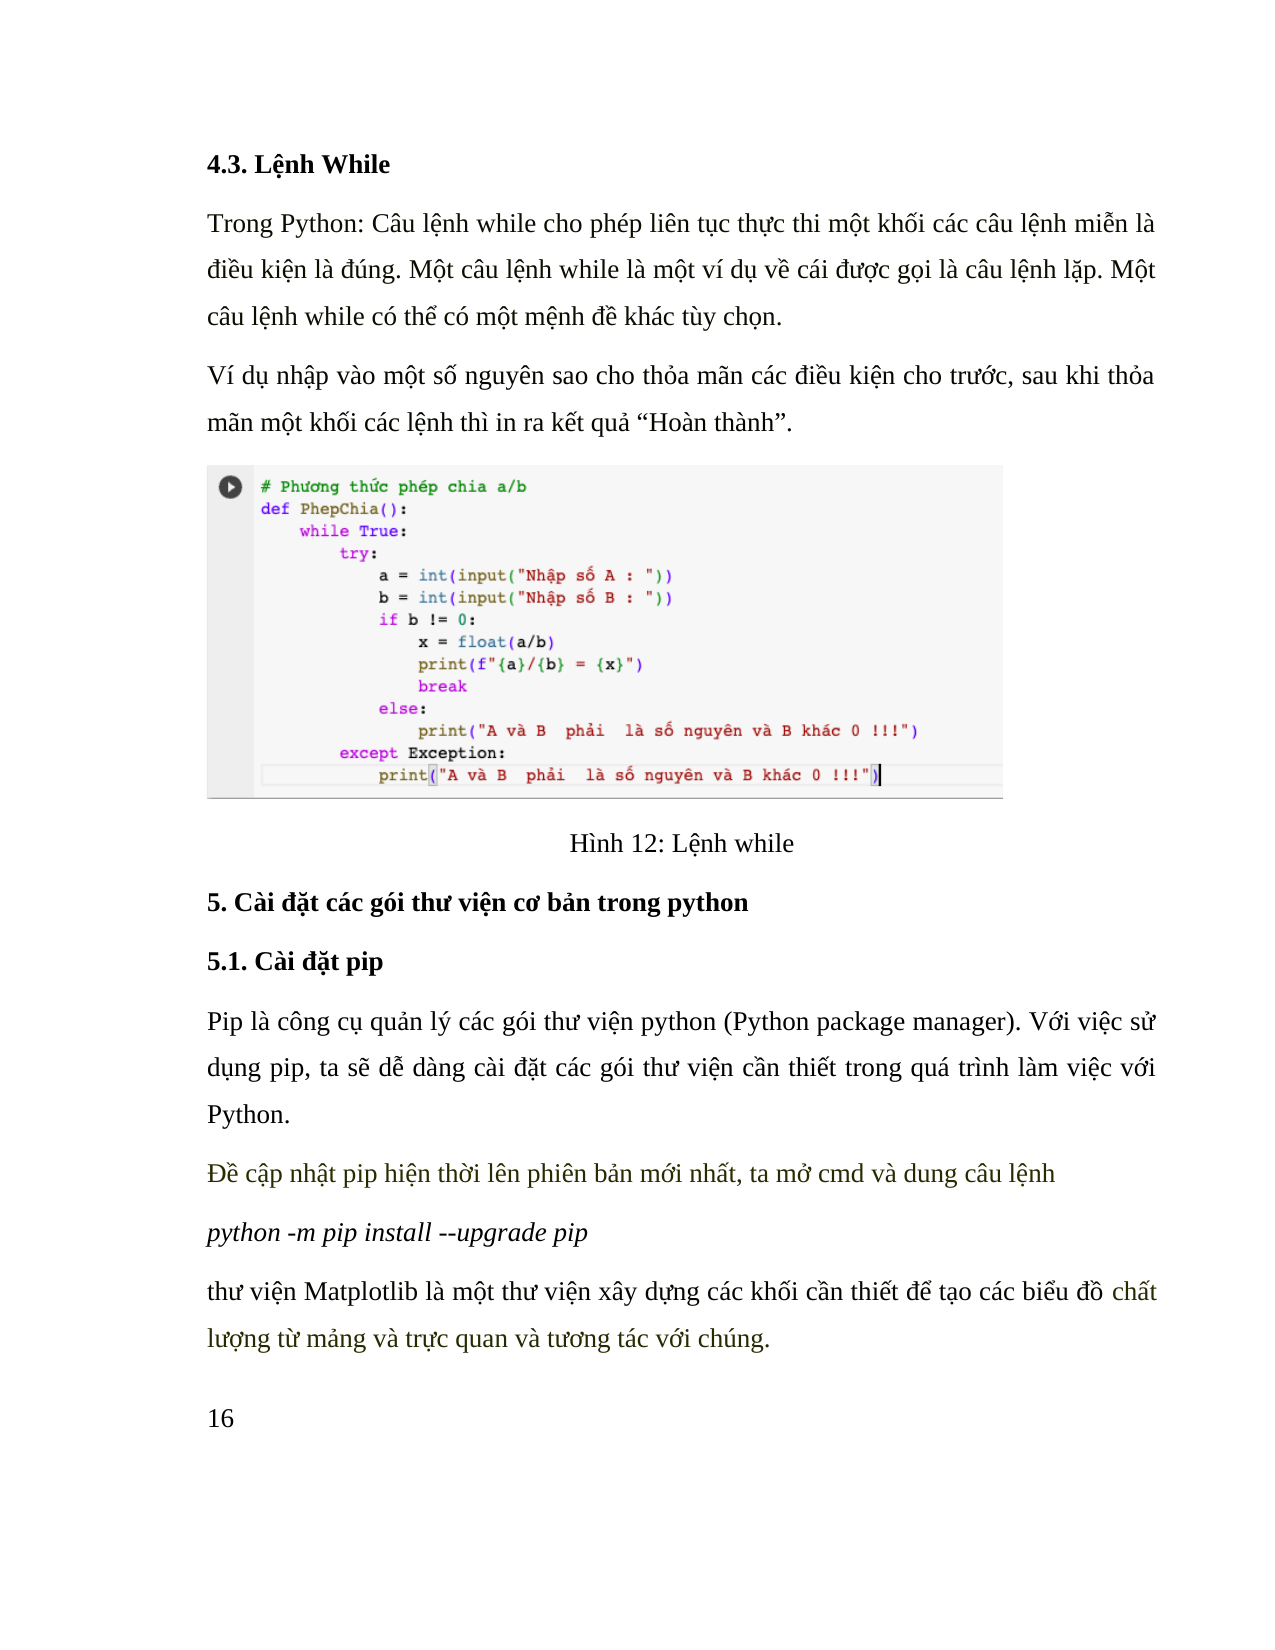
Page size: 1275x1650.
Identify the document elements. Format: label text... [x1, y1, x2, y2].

subtitle 5. Cài đặt các gói thư viện cơ bản trong python [207, 886, 1157, 917]
subtitle 5.1. Cài đặt pip [207, 945, 1157, 977]
text python -m pip install --upgrade pip [207, 1216, 1157, 1247]
text Ví dụ nhập vào một số nguyên sao cho thỏa mãn các điều kiện cho trước, sau khi thỏa mãn một khối các lệnh thì in ra kết quả “Hoàn thành”. [207, 359, 1157, 437]
text Đề cập nhật pip hiện thời lên phiên bản mới nhất, ta mở cmd và dung câu lệnh [207, 1157, 1157, 1188]
text thư viện Matplotlib là một thư viện xây dựng các khối cần thiết để tạo các biểu đồ chất lượng từ mảng và trực quan và tương tác với chúng. [207, 1275, 1157, 1353]
text Hình 12: Lệnh while [207, 827, 1157, 858]
text Trong Python: Câu lệnh while cho phép liên tục thực thi một khối các câu lệnh miễn là điều kiện là đúng. Một câu lệnh while là một ví dụ về cái được gọi là câu lệnh lặp. Một câu lệnh while có thể có một mệnh đề khác tùy chọn. [207, 207, 1157, 331]
subtitle 4.3. Lệnh While [207, 148, 1157, 179]
text Pip là công cụ quản lý các gói thư viện python (Python package manager). Với việc sử dụng pip, ta sẽ dễ dàng cài đặt các gói thư viện cần thiết trong quá trình làm việc với Python. [207, 1004, 1157, 1129]
picture [206, 465, 1003, 799]
